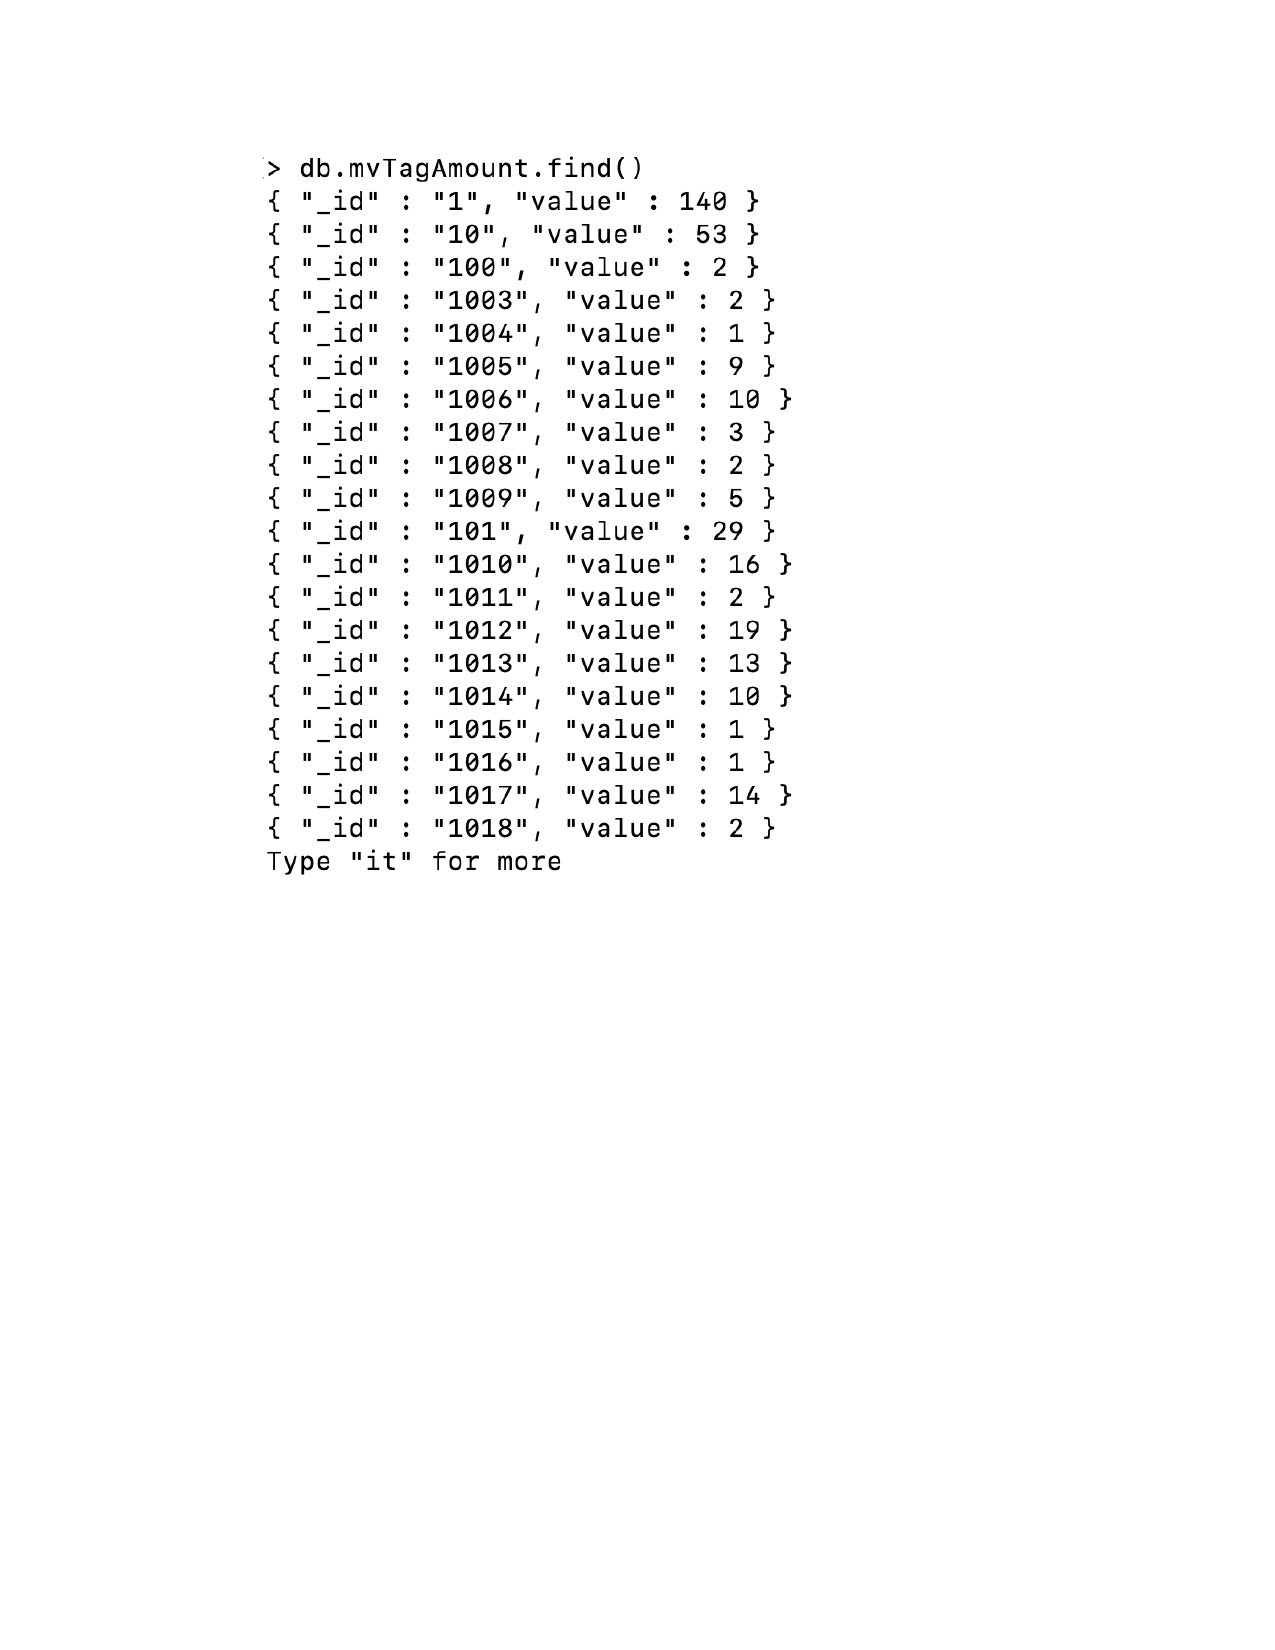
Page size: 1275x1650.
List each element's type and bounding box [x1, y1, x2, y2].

picture [262, 150, 902, 875]
